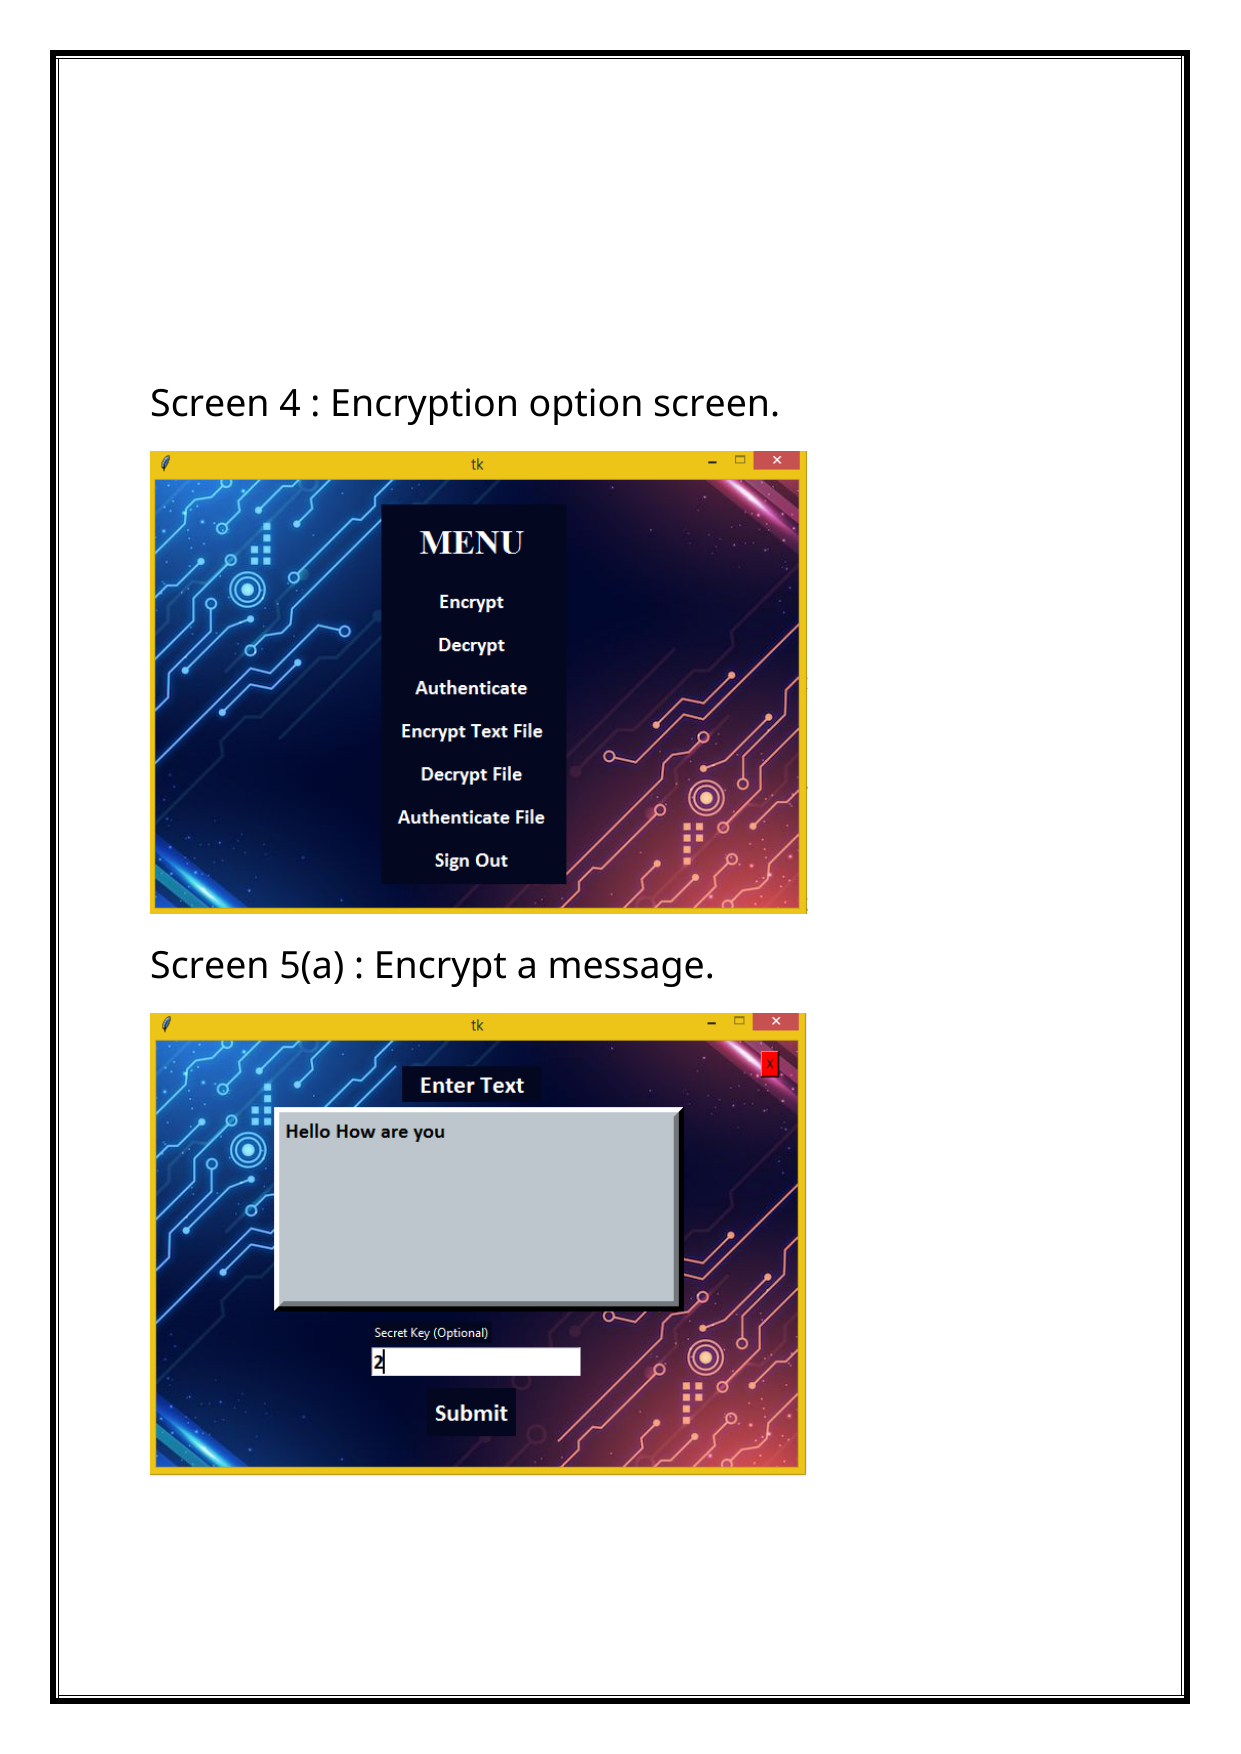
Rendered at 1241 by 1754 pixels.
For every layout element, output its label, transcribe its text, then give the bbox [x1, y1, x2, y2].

picture [150, 451, 808, 914]
text Screen 4 : Encryption option screen. [150, 376, 1090, 427]
picture [150, 1013, 808, 1477]
text Screen 5(a) : Encrypt a message. [150, 938, 1090, 989]
